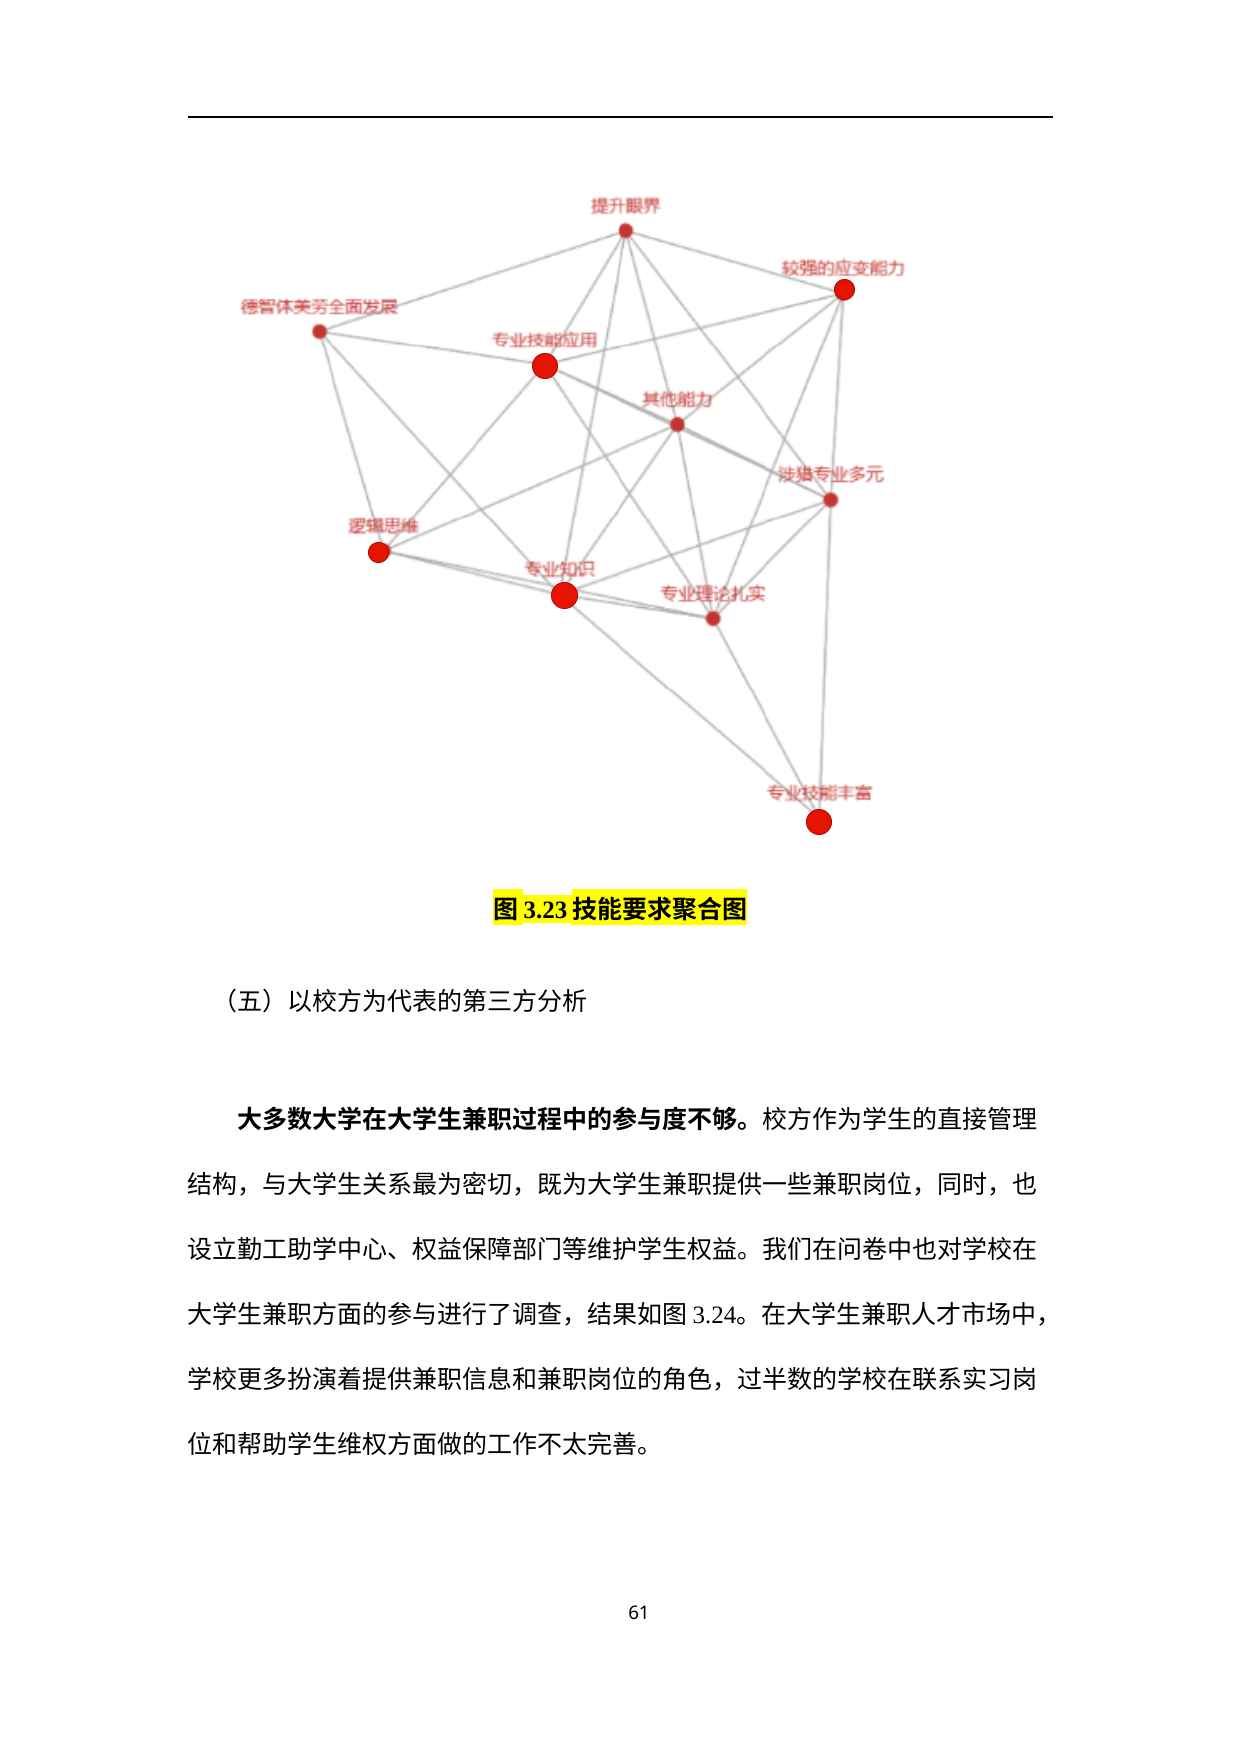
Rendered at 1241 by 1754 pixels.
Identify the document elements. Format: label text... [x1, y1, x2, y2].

text 图3.23技能要求聚合图 [187, 875, 1053, 940]
text 大多数大学在大学生兼职过程中的参与度不够。校方作为学生的直接管理结构，与大学生关系最为密切，既为大学生兼职提供一些兼职岗位，同时，也设立勤工助学中心、权益保障部门等维护学生权益。我们在问卷中也对学校在大学生兼职方面的参与进行了调查，结果如图3.24。在大学生兼职人才市场中，学校更多扮演着提供兼职信息和兼职岗位的角色，过半数的学校在联系实习岗位和帮助学生维权方面做的工作不太完善。 [187, 1085, 1053, 1475]
text （五）以校方为代表的第三方分析 [212, 967, 1028, 1032]
picture [187, 174, 1053, 861]
